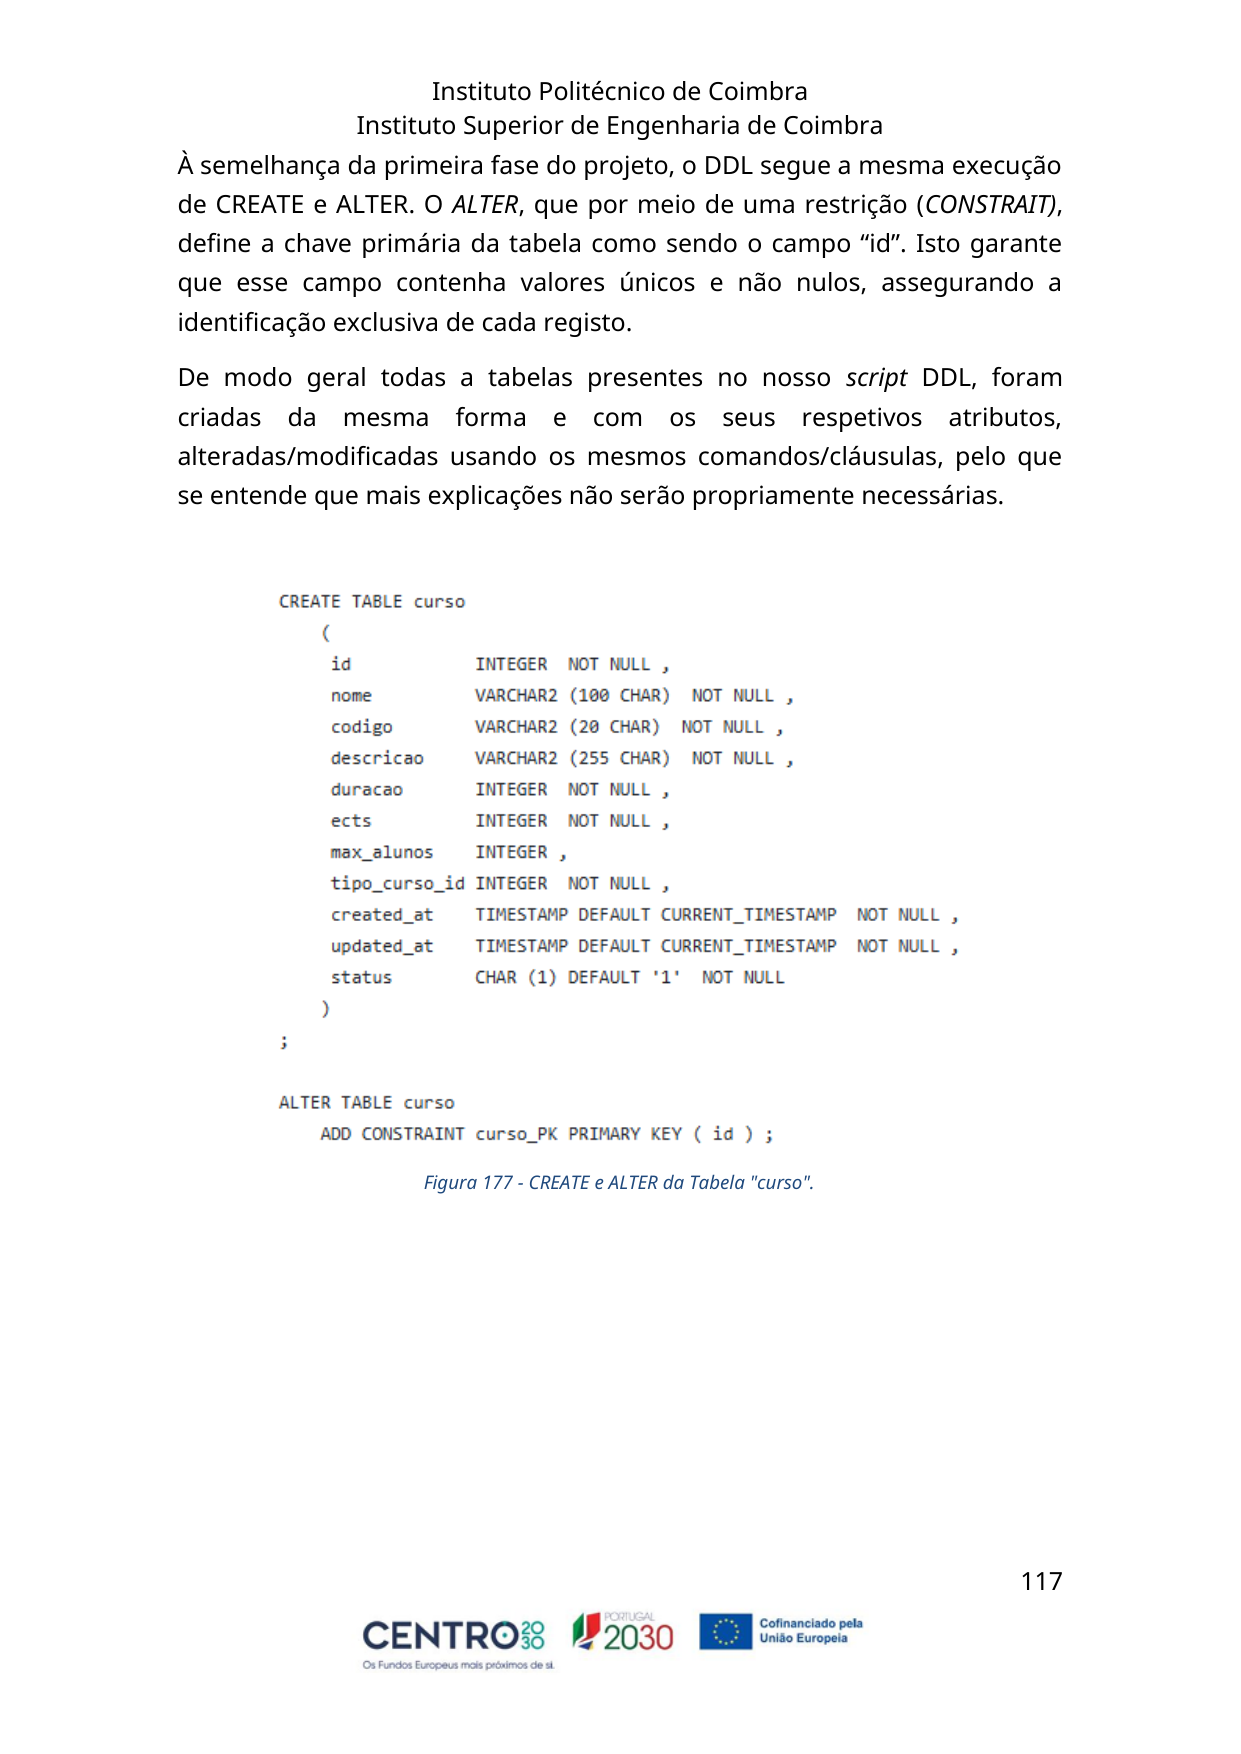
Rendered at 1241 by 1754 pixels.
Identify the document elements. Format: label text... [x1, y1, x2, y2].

picture [349, 1597, 891, 1681]
picture [270, 589, 971, 1148]
text De modo geral todas a tabelas presentes no nosso script DDL, foram criadas da mesma forma e com os seus respetivos atributos, alteradas/modificadas usando os mesmos comandos/cláusulas, pelo que se entende que mais explicações não serão propriamente necessárias. [177, 360, 1063, 512]
text À semelhança da primeira fase do projeto, o DDL segue a mesma execução de CREATE e ALTER. O ALTER, que por meio de uma restrição (CONSTRAIT), define a chave primária da tabela como sendo o campo “id”. Isto garante que esse campo contenha valores únicos e não nulos, assegurando a identificação exclusiva de cada registo. [177, 148, 1063, 338]
